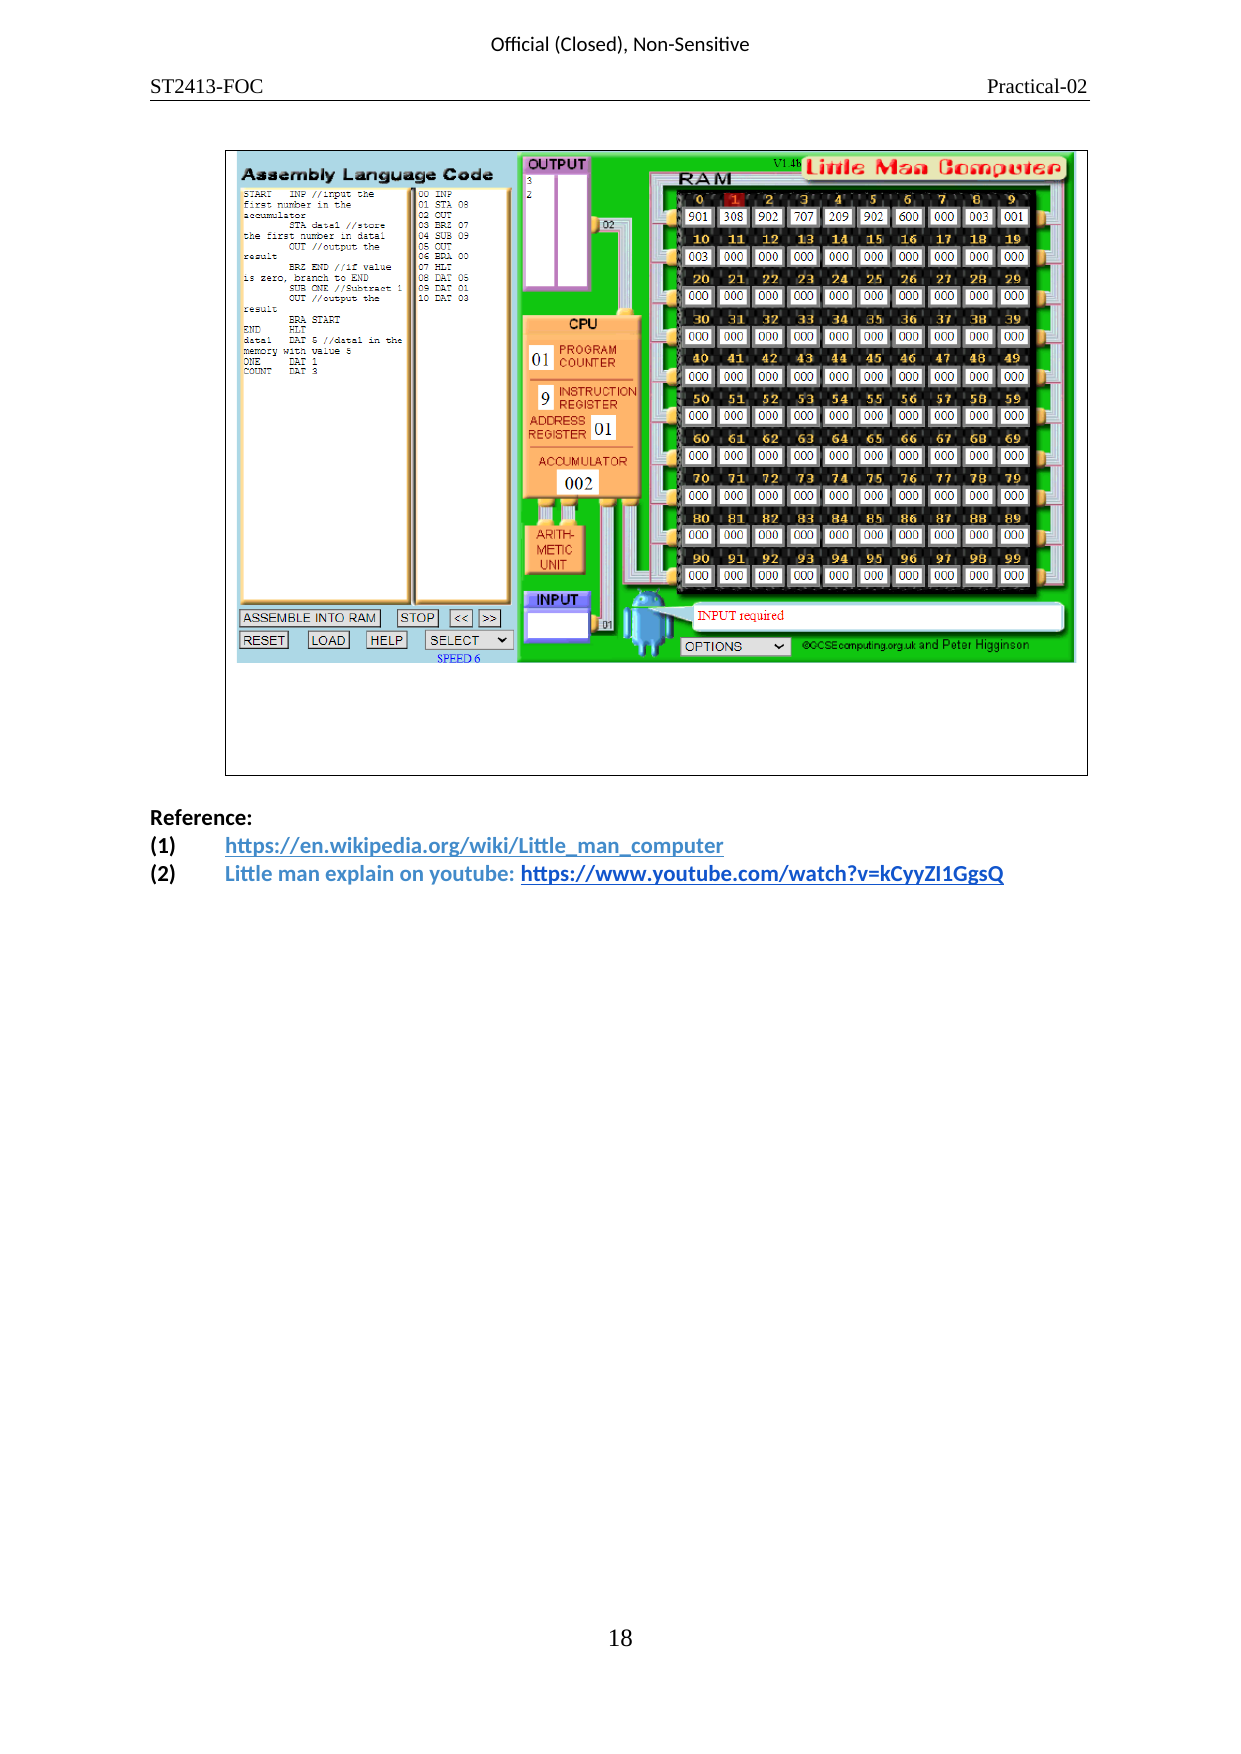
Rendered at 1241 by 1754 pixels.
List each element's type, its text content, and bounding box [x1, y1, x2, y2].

picture [236, 151, 1077, 663]
text (1) https://en.wikipedia.org/wiki/Little_man_computer (2) Little man explain on youtube: https://www.youtube.com/watch?v=kCyyZI1GgsQ [150, 832, 1090, 888]
text Reference: [150, 803, 1090, 832]
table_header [226, 151, 1087, 774]
